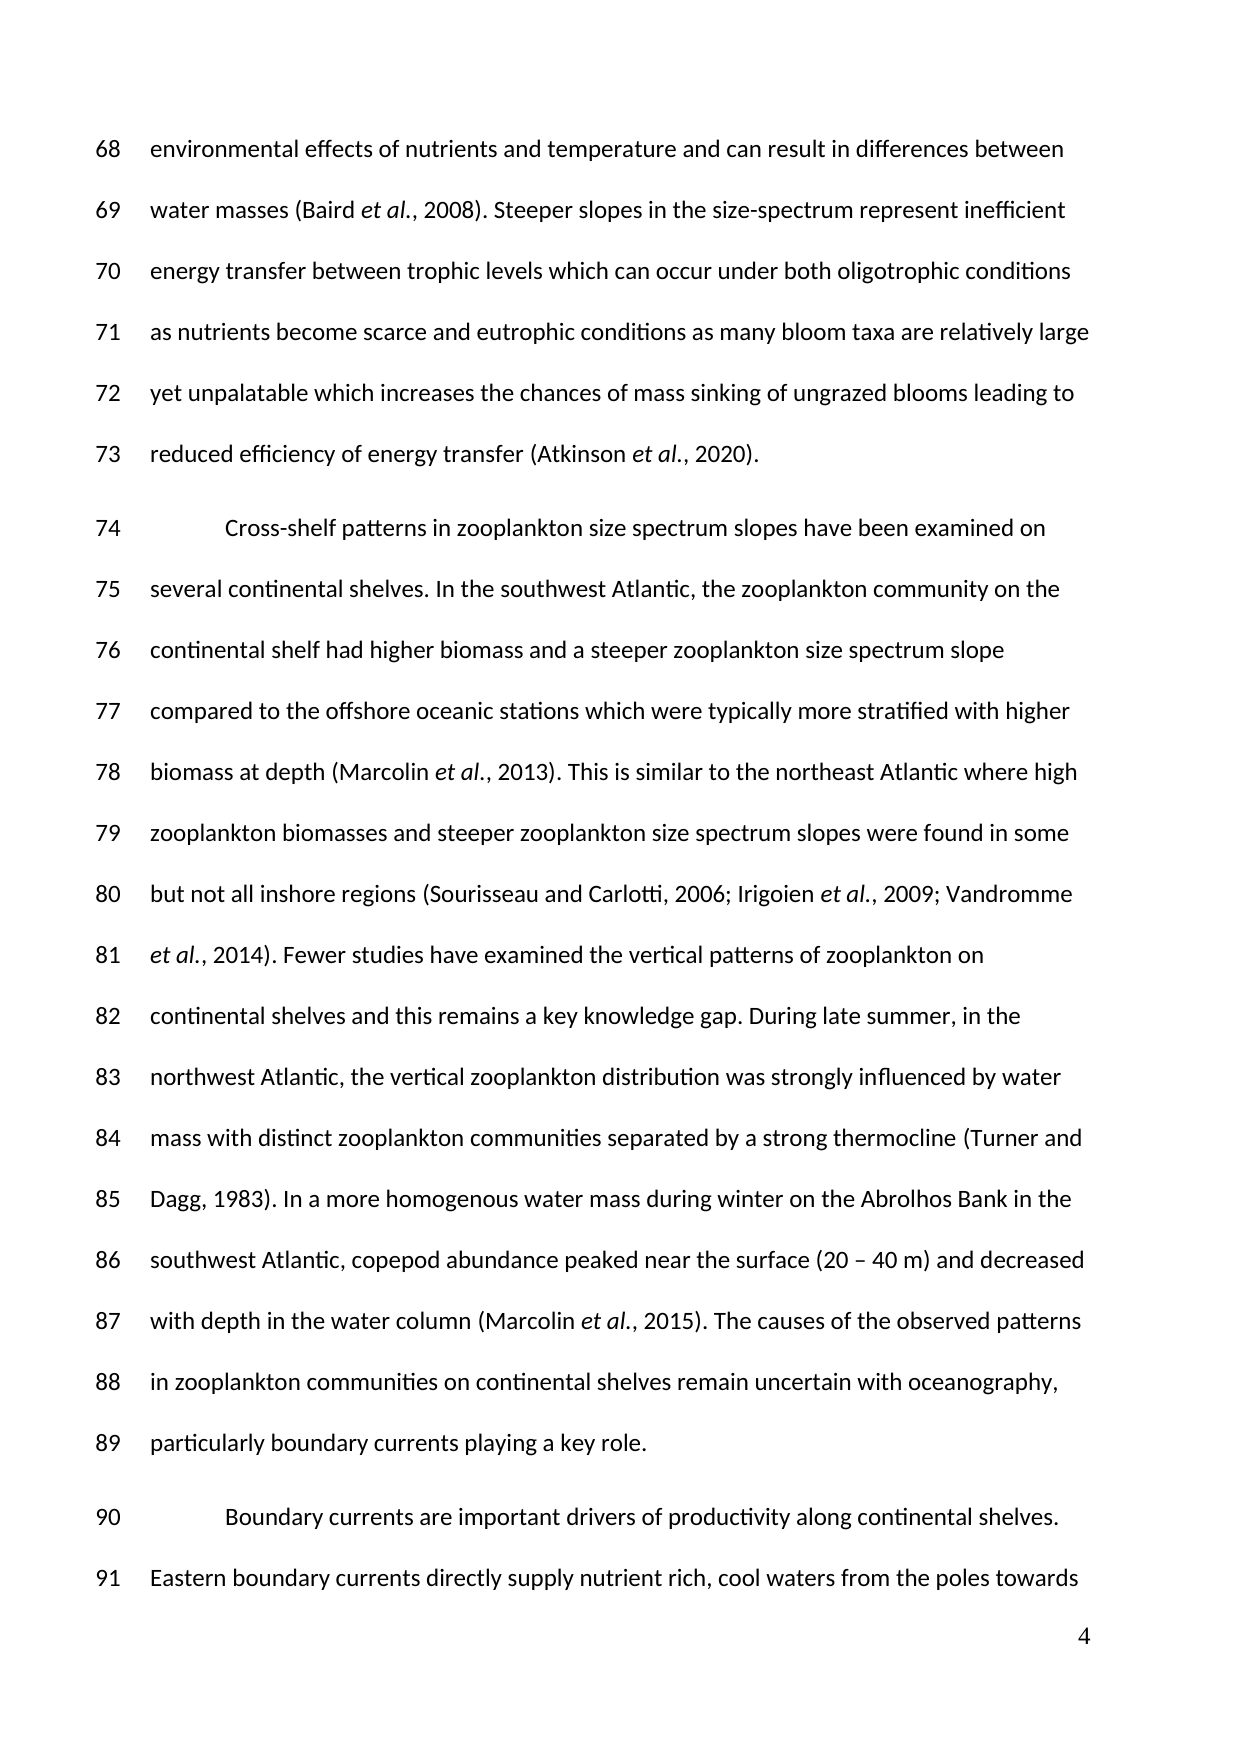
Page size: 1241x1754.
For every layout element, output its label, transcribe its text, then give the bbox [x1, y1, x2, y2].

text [150, 133, 1090, 469]
text Cross-shelf patterns in zooplankton size spectrum slopes have been examined on several continental shelves. In the southwest Atlantic, the zooplankton community on the continental shelf had higher biomass and a steeper zooplankton size spectrum slope compared to the offshore oceanic stations which were typically more stratified with higher biomass at depth (Marcolin et al., 2013). This is similar to the northeast Atlantic where high zooplankton biomasses and steeper zooplankton size spectrum slopes were found in some but not all inshore regions (Sourisseau and Carlotti, 2006; Irigoien et al., 2009; Vandromme et al., 2014). Fewer studies have examined the vertical patterns of zooplankton on continental shelves and this remains a key knowledge gap. During late summer, in the northwest Atlantic, the vertical zooplankton distribution was strongly influenced by water mass with distinct zooplankton communities separated by a strong thermocline (Turner and Dagg, 1983). In a more homogenous water mass during winter on the Abrolhos Bank in the southwest Atlantic, copepod abundance peaked near the surface (20 – 40 m) and decreased with depth in the water column (Marcolin et al., 2015). The causes of the observed patterns in zooplankton communities on continental shelves remain uncertain with oceanography, particularly boundary currents playing a key role. [150, 512, 1090, 1458]
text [150, 1501, 1090, 1592]
